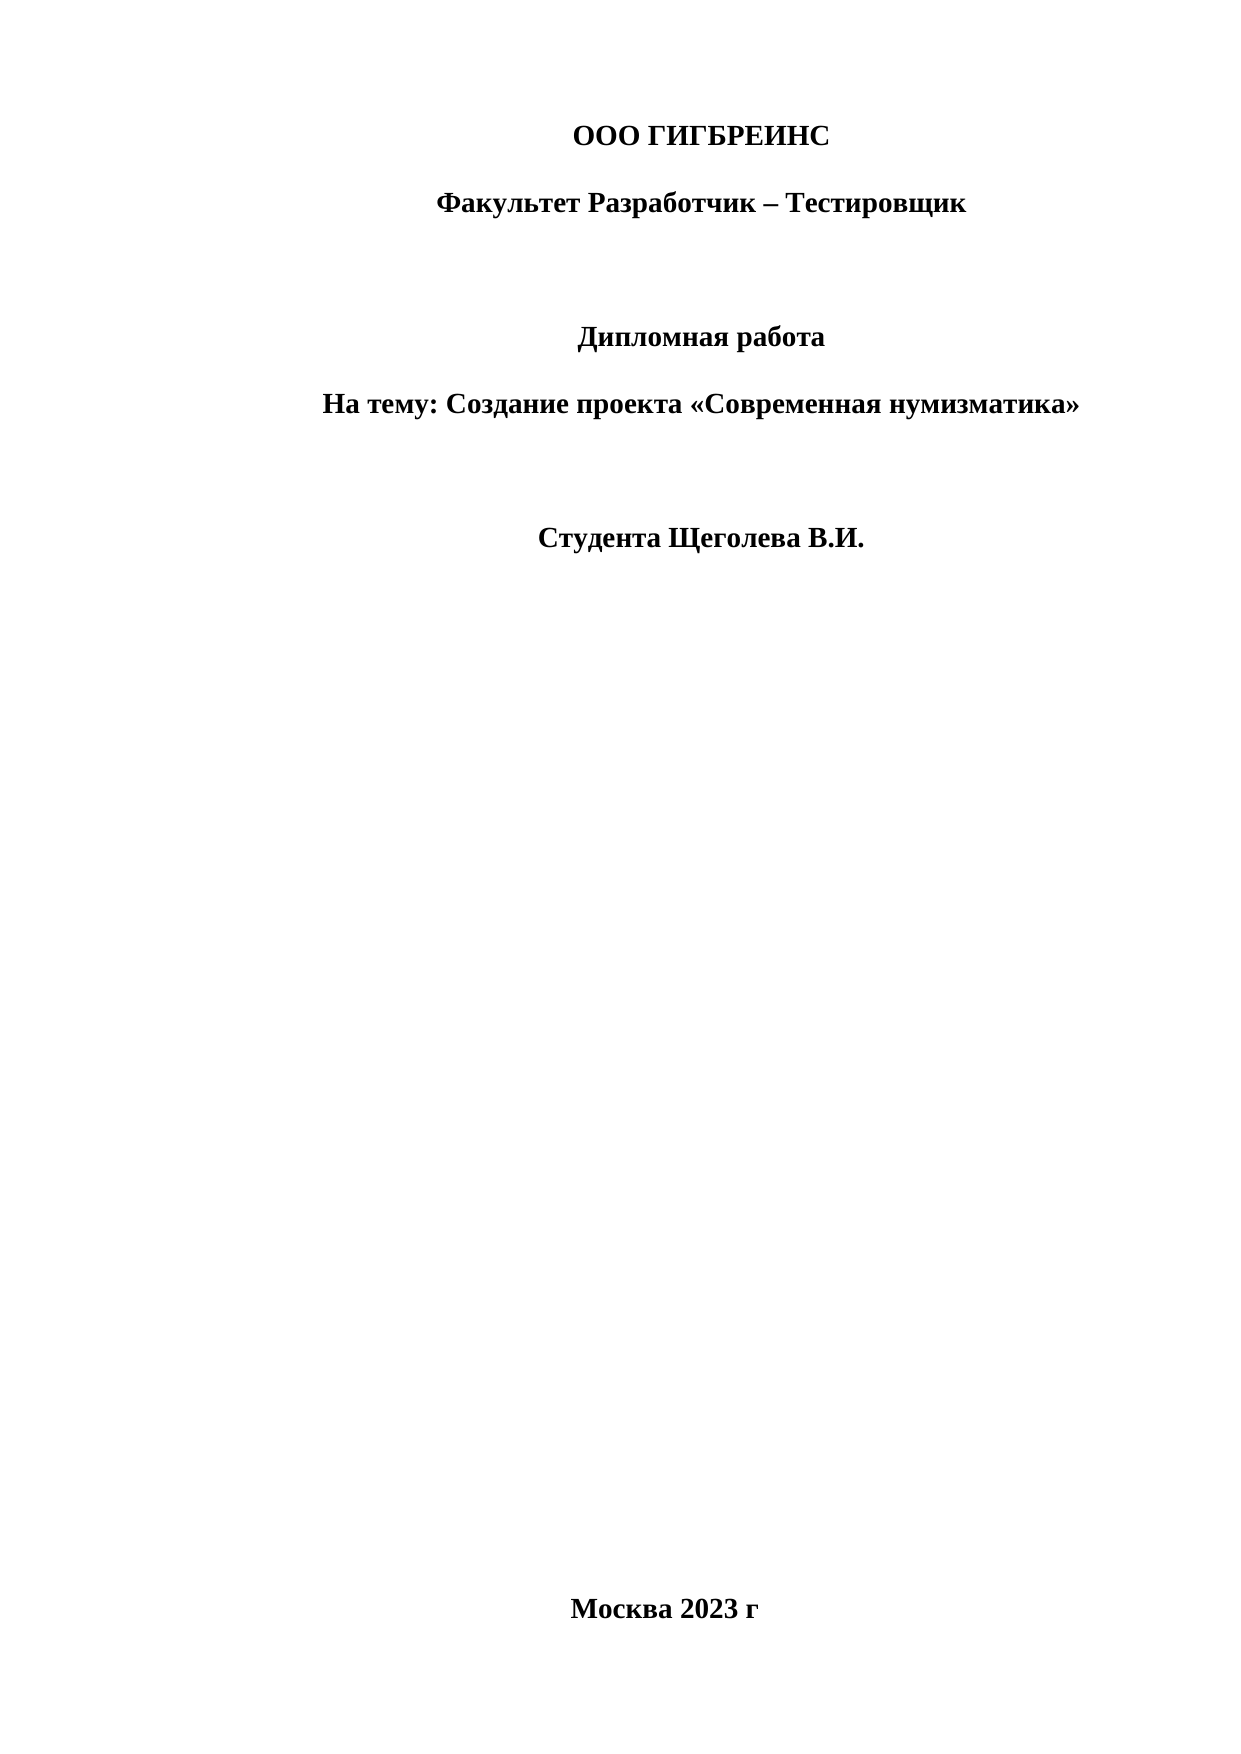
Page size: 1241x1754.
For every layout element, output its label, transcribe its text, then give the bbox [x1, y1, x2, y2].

text Факультет Разработчик – Тестировщик [251, 185, 1152, 219]
text ООО ГИГБРЕИНС [251, 118, 1152, 152]
text Дипломная работа [251, 319, 1152, 353]
text Студента Щеголева В.И. [251, 520, 1152, 553]
text На тему: Создание проекта «Современная нумизматика» [251, 386, 1152, 419]
text Москва 2023 г [177, 1592, 1152, 1625]
